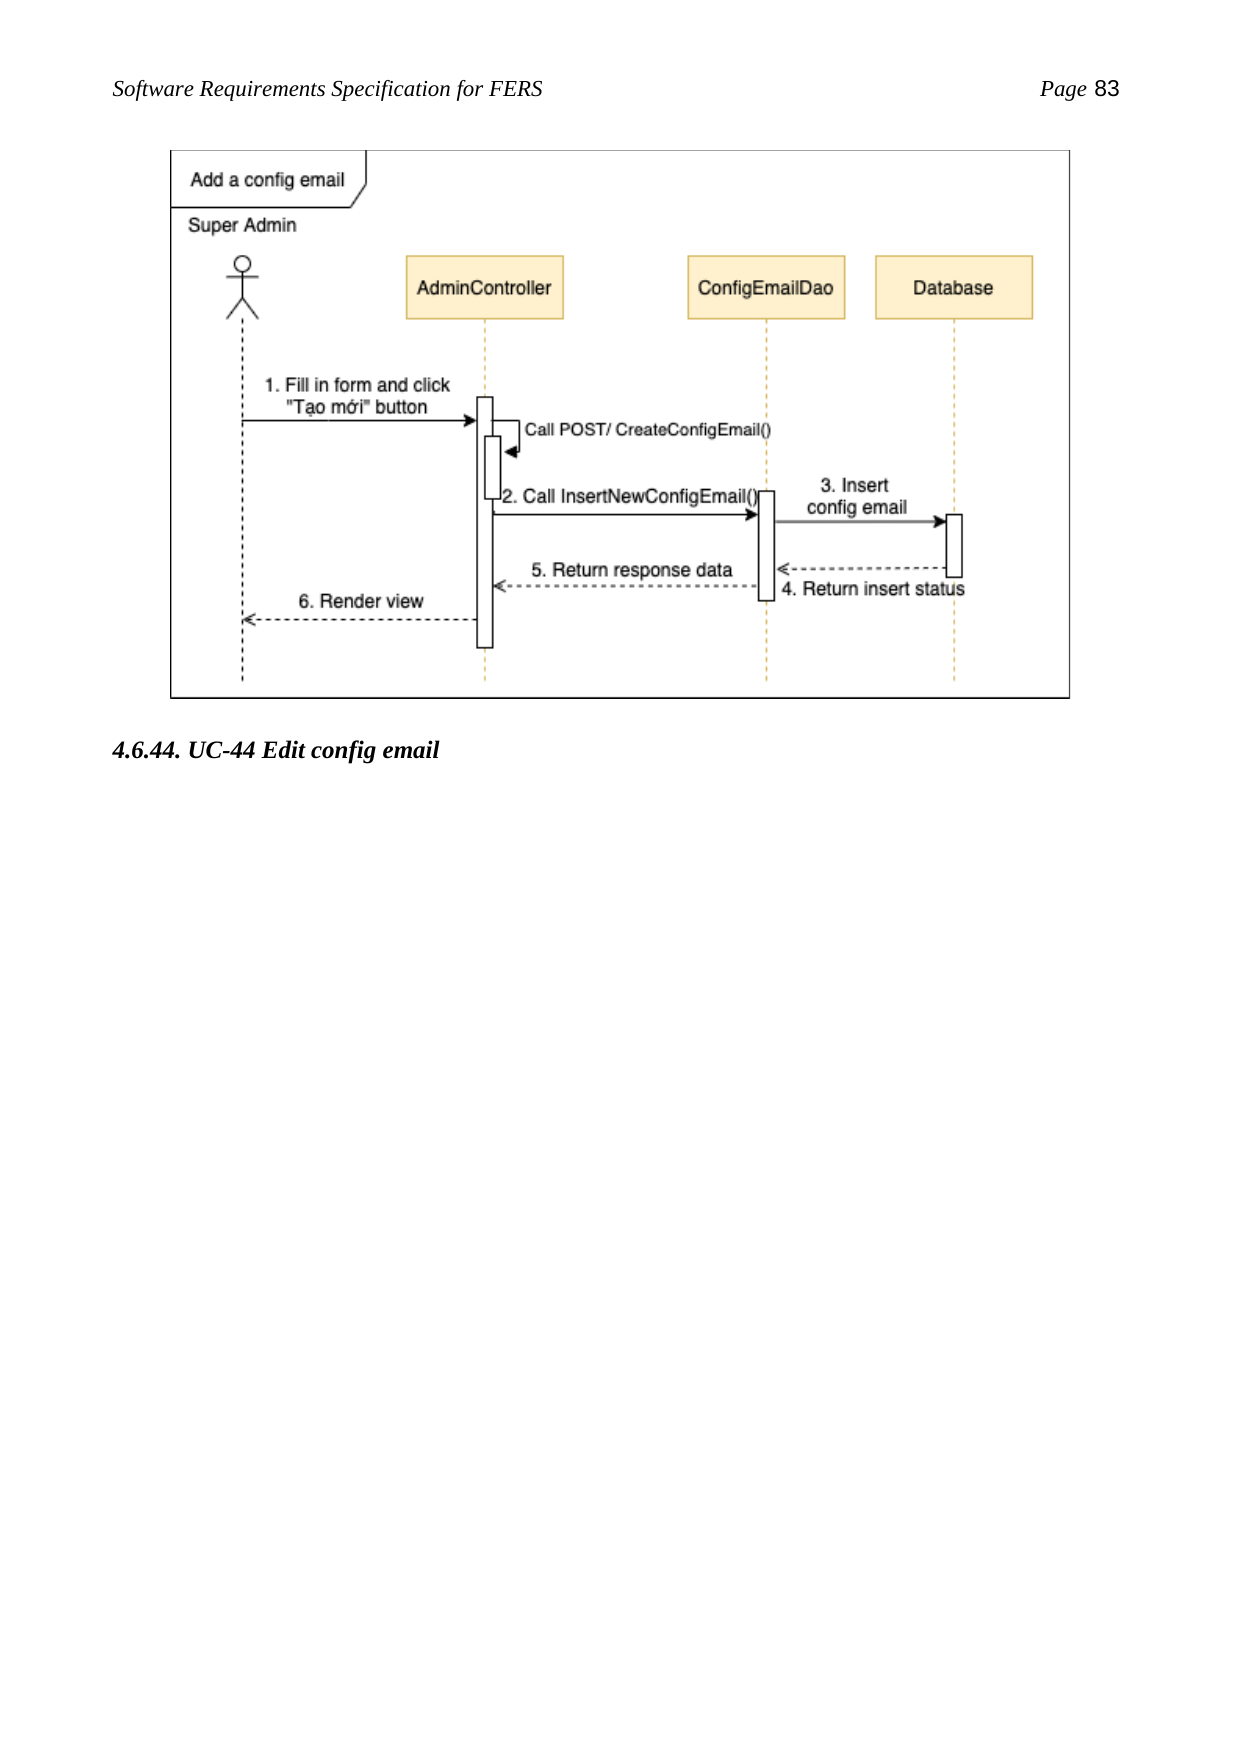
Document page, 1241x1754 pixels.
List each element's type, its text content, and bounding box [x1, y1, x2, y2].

text 4.6.44. UC-44 Edit config email [112, 735, 1128, 764]
picture [170, 150, 1071, 699]
